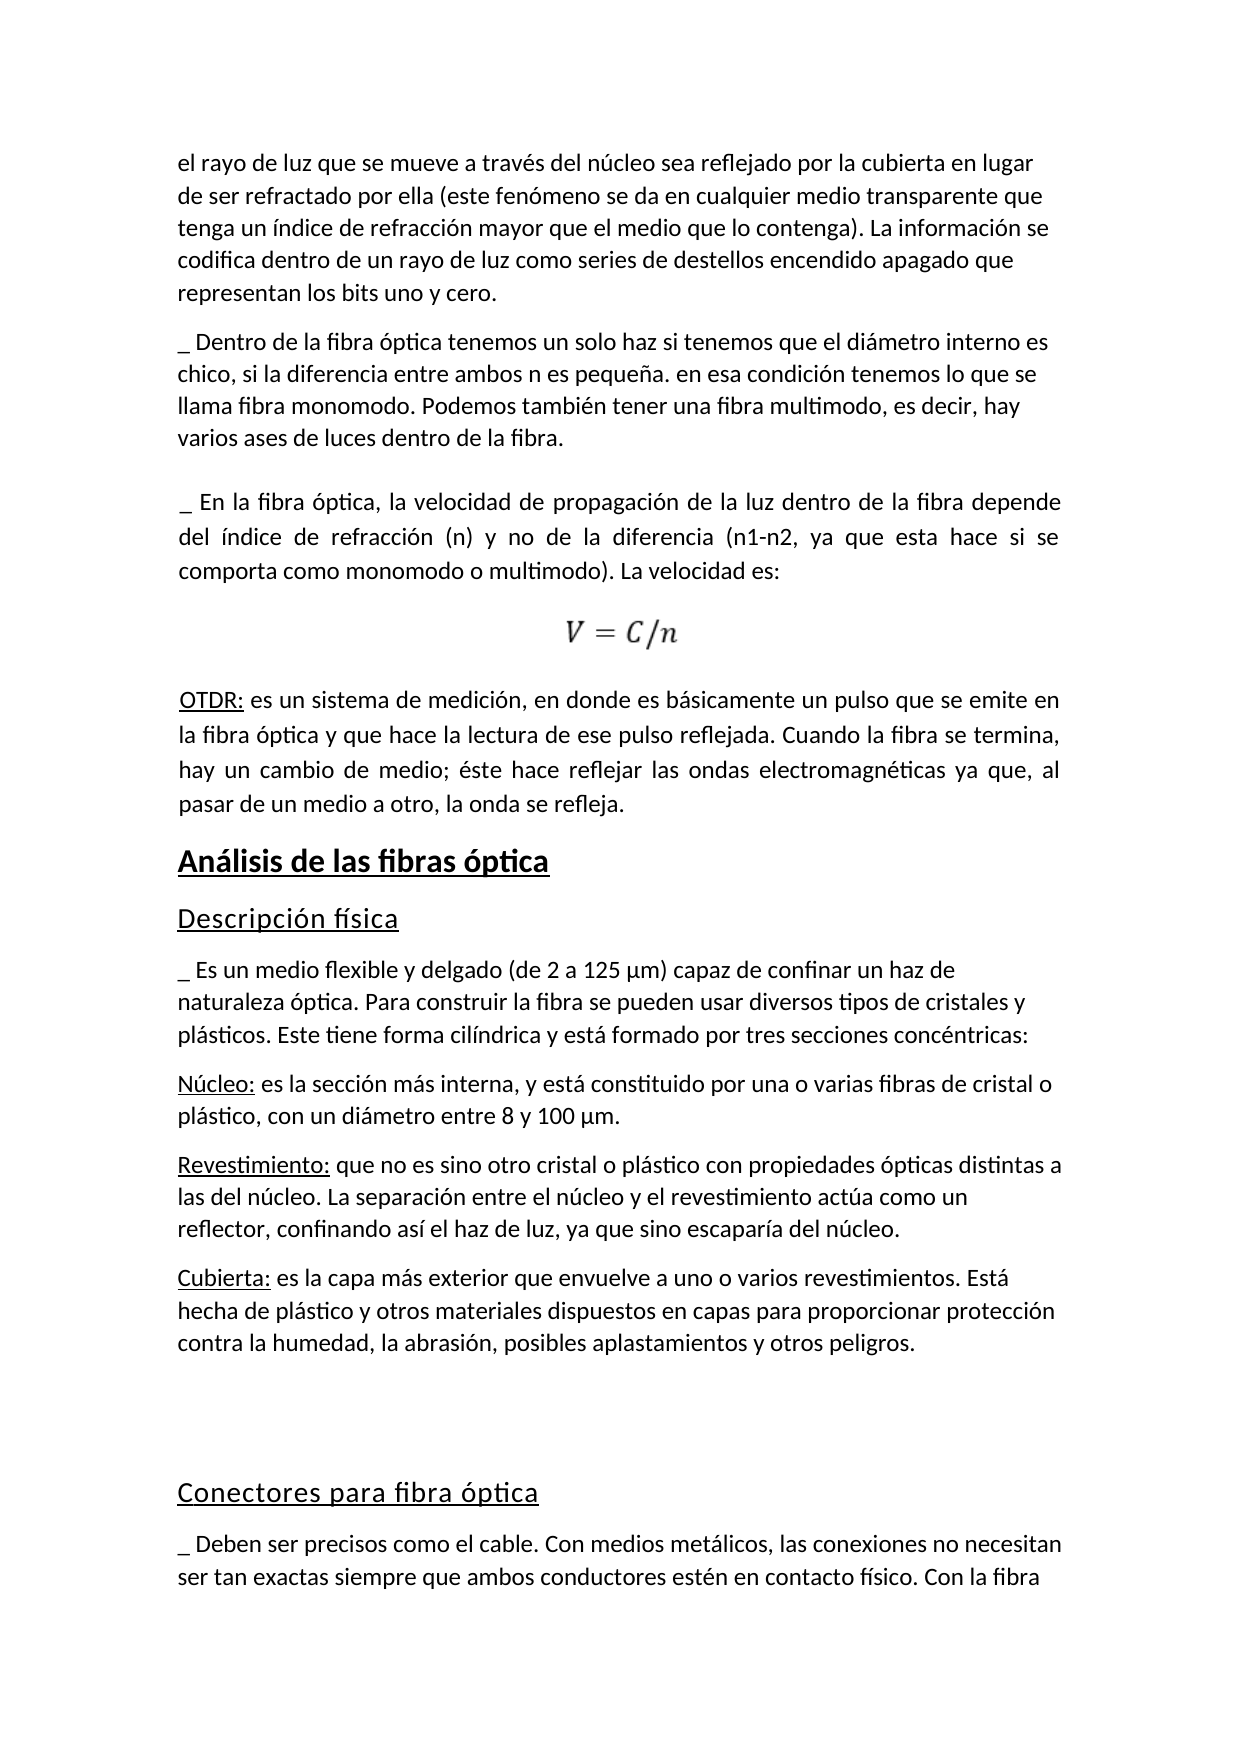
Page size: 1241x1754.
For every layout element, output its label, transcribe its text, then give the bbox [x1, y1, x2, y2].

text Núcleo: es la sección más interna, y está constituido por una o varias fibras de cristal o plástico, con un diámetro entre 8 y 100 µm. [177, 1068, 1063, 1131]
text Conectores para fibra óptica [177, 1474, 1063, 1510]
text _ En la fibra óptica, la velocidad de propagación de la luz dentro de la fibra depende del índice de refracción (n) y no de la diferencia (n1-n2, ya que esta hace si se comporta como monomodo o multimodo). La velocidad es: [178, 486, 1061, 586]
text _ Dentro de la fibra óptica tenemos un solo haz si tenemos que el diámetro interno es chico, si la diferencia entre ambos n es pequeña. en esa condición tenemos lo que se llama fibra monomodo. Podemos también tener una fibra multimodo, es decir, hay varios ases de luces dentro de la fibra. [177, 326, 1063, 453]
text Cubierta: es la capa más exterior que envuelve a uno o varios revestimientos. Está hecha de plástico y otros materiales dispuestos en capas para proporcionar protección contra la humedad, la abrasión, posibles aplastamientos y otros peligros. [177, 1263, 1063, 1358]
text Descripción física [177, 900, 1063, 936]
text OTDR: es un sistema de medición, en donde es básicamente un pulso que se emite en la fibra óptica y que hace la lectura de ese pulso reflejada. Cuando la fibra se termina, hay un cambio de medio; éste hace reflejar las ondas electromagnéticas ya que, al pasar de un medio a otro, la onda se refleja. [178, 684, 1062, 819]
text Revestimiento: que no es sino otro cristal o plástico con propiedades ópticas distintas a las del núcleo. La separación entre el núcleo y el revestimiento actúa como un reflector, confinando así el haz de luz, ya que sino escaparía del núcleo. [177, 1149, 1063, 1244]
text Análisis de las fibras óptica [177, 840, 1063, 881]
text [177, 1528, 1063, 1591]
text _ Es un medio flexible y delgado (de 2 a 125 µm) capaz de confinar un haz de naturaleza óptica. Para construir la fibra se pueden usar diversos tipos de cristales y plásticos. Este tiene forma cilíndrica y está formado por tres secciones concéntricas: [177, 954, 1063, 1049]
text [177, 148, 1063, 307]
picture [556, 607, 684, 661]
